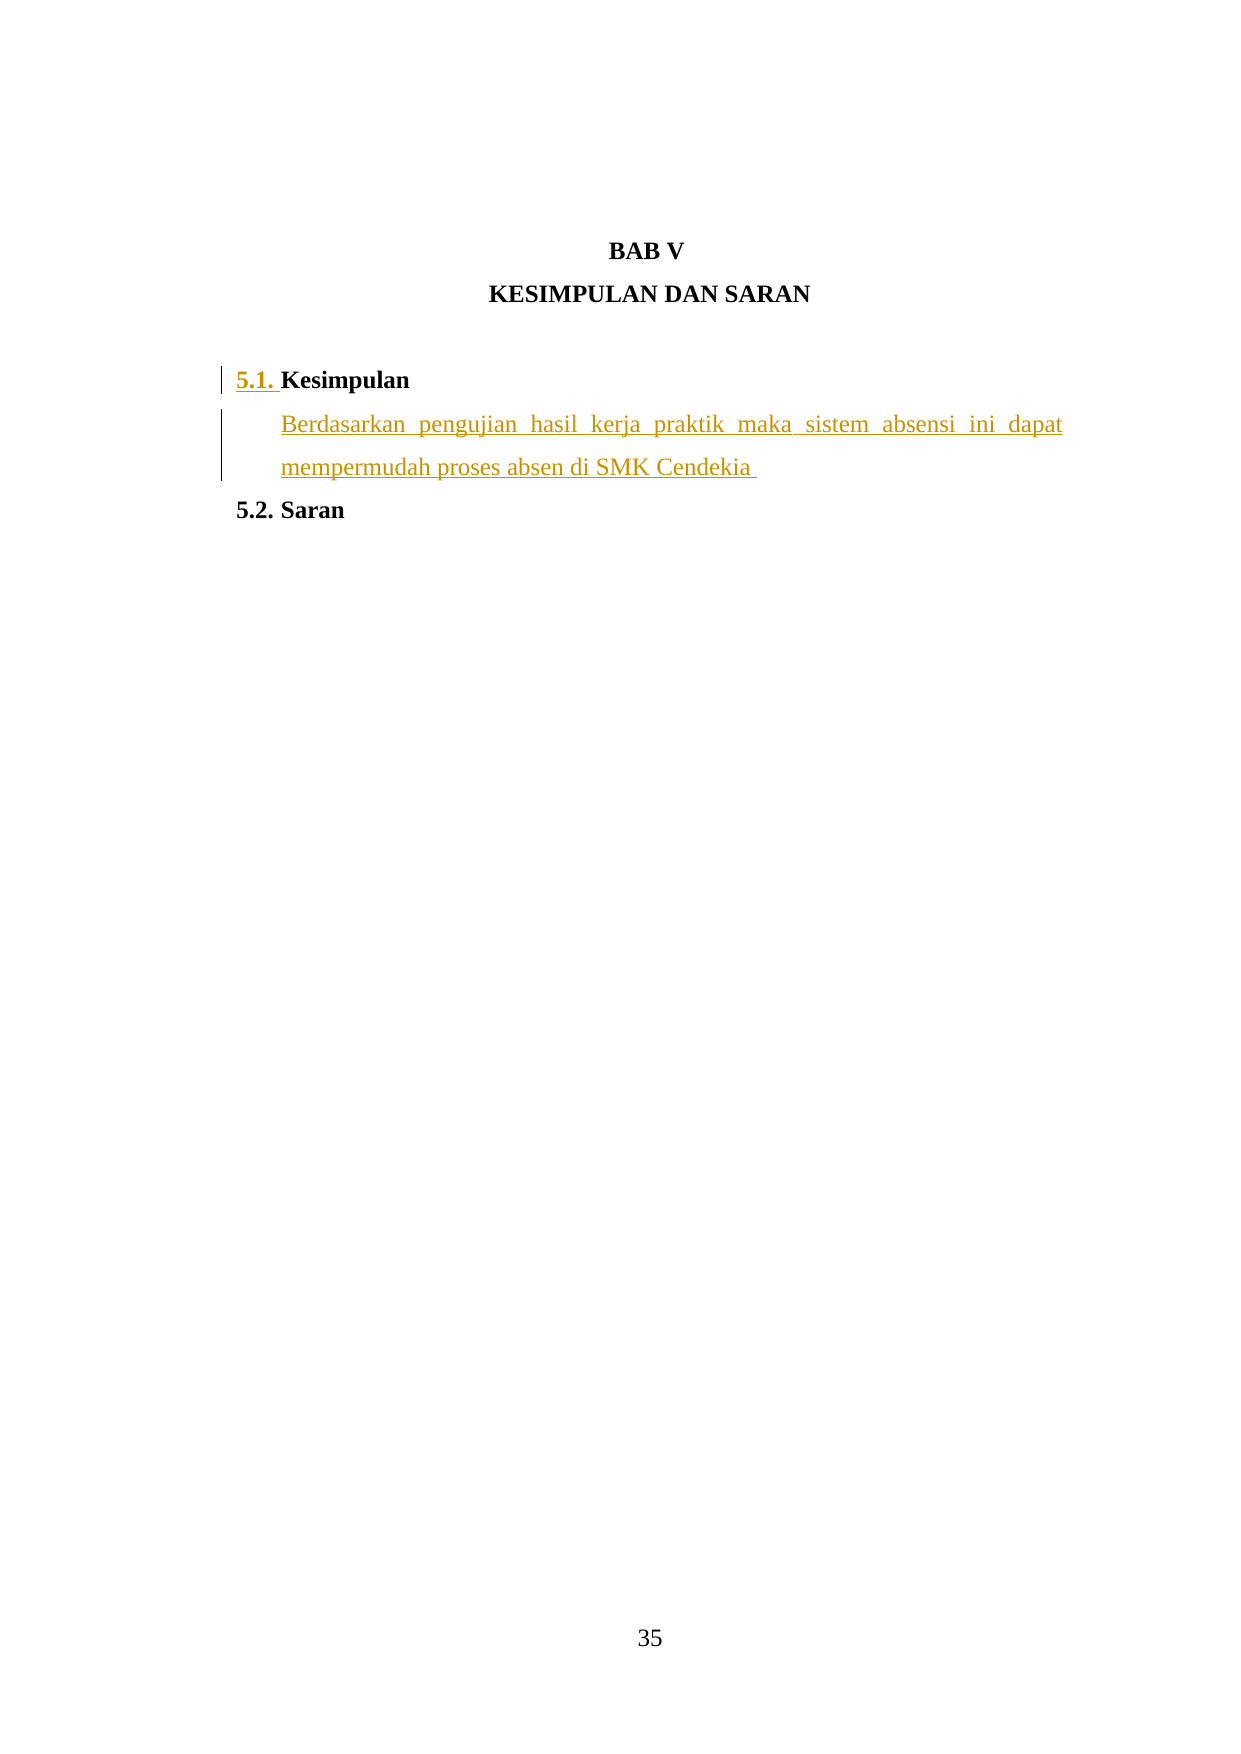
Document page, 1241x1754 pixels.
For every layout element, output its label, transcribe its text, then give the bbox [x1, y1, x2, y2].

subtitle Saran [236, 495, 1063, 524]
subtitle BAB V KESIMPULAN DAN SARAN [236, 236, 1063, 308]
subtitle Kesimpulan [236, 366, 1063, 394]
